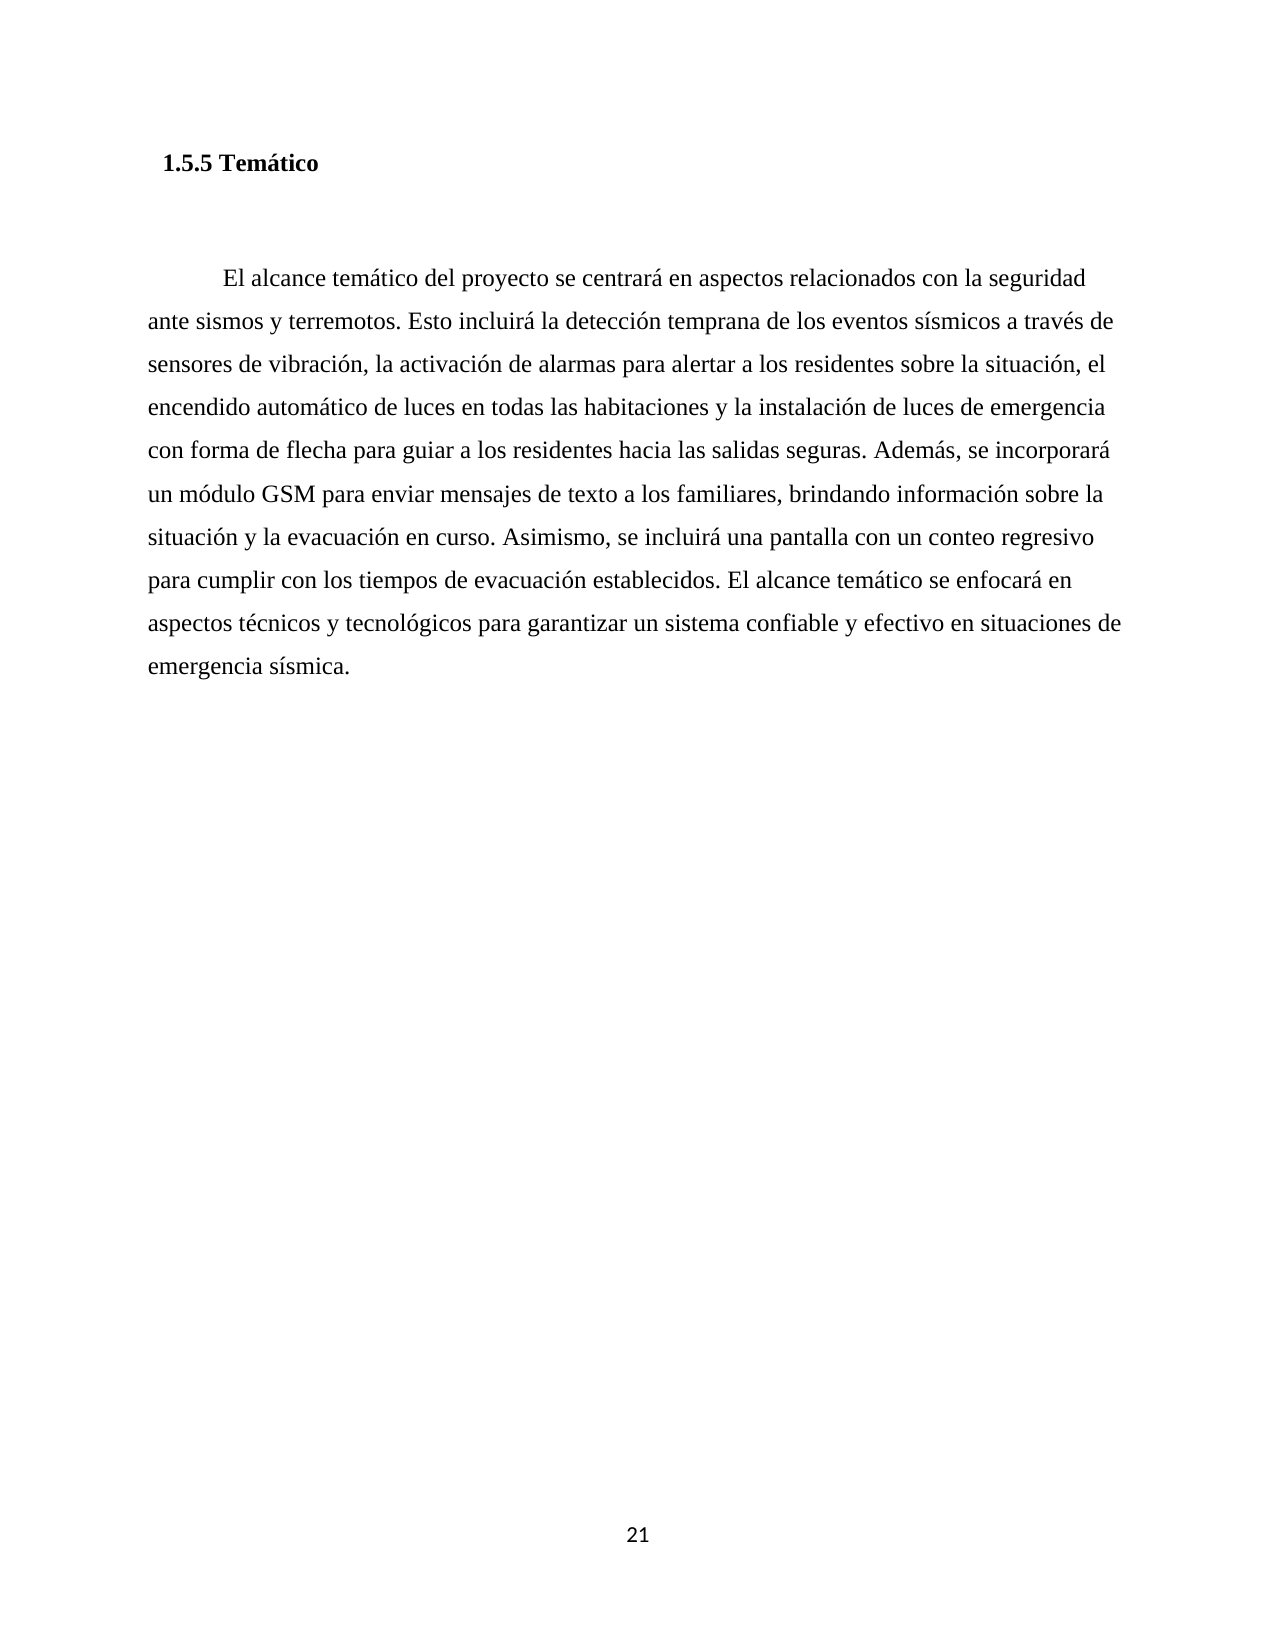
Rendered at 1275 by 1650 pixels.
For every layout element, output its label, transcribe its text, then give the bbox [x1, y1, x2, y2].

subtitle 1.5.5 Temático [162, 148, 1127, 176]
text El alcance temático del proyecto se centrará en aspectos relacionados con la seguridad ante sismos y terremotos. Esto incluirá la detección temprana de los eventos sísmicos a través de sensores de vibración, la activación de alarmas para alertar a los residentes sobre la situación, el encendido automático de luces en todas las habitaciones y la instalación de luces de emergencia con forma de flecha para guiar a los residentes hacia las salidas seguras. Además, se incorporará un módulo GSM para enviar mensajes de texto a los familiares, brindando información sobre la situación y la evacuación en curso. Asimismo, se incluirá una pantalla con un conteo regresivo para cumplir con los tiempos de evacuación establecidos. El alcance temático se enfocará en aspectos técnicos y tecnológicos para garantizar un sistema confiable y efectivo en situaciones de emergencia sísmica. [148, 263, 1127, 722]
